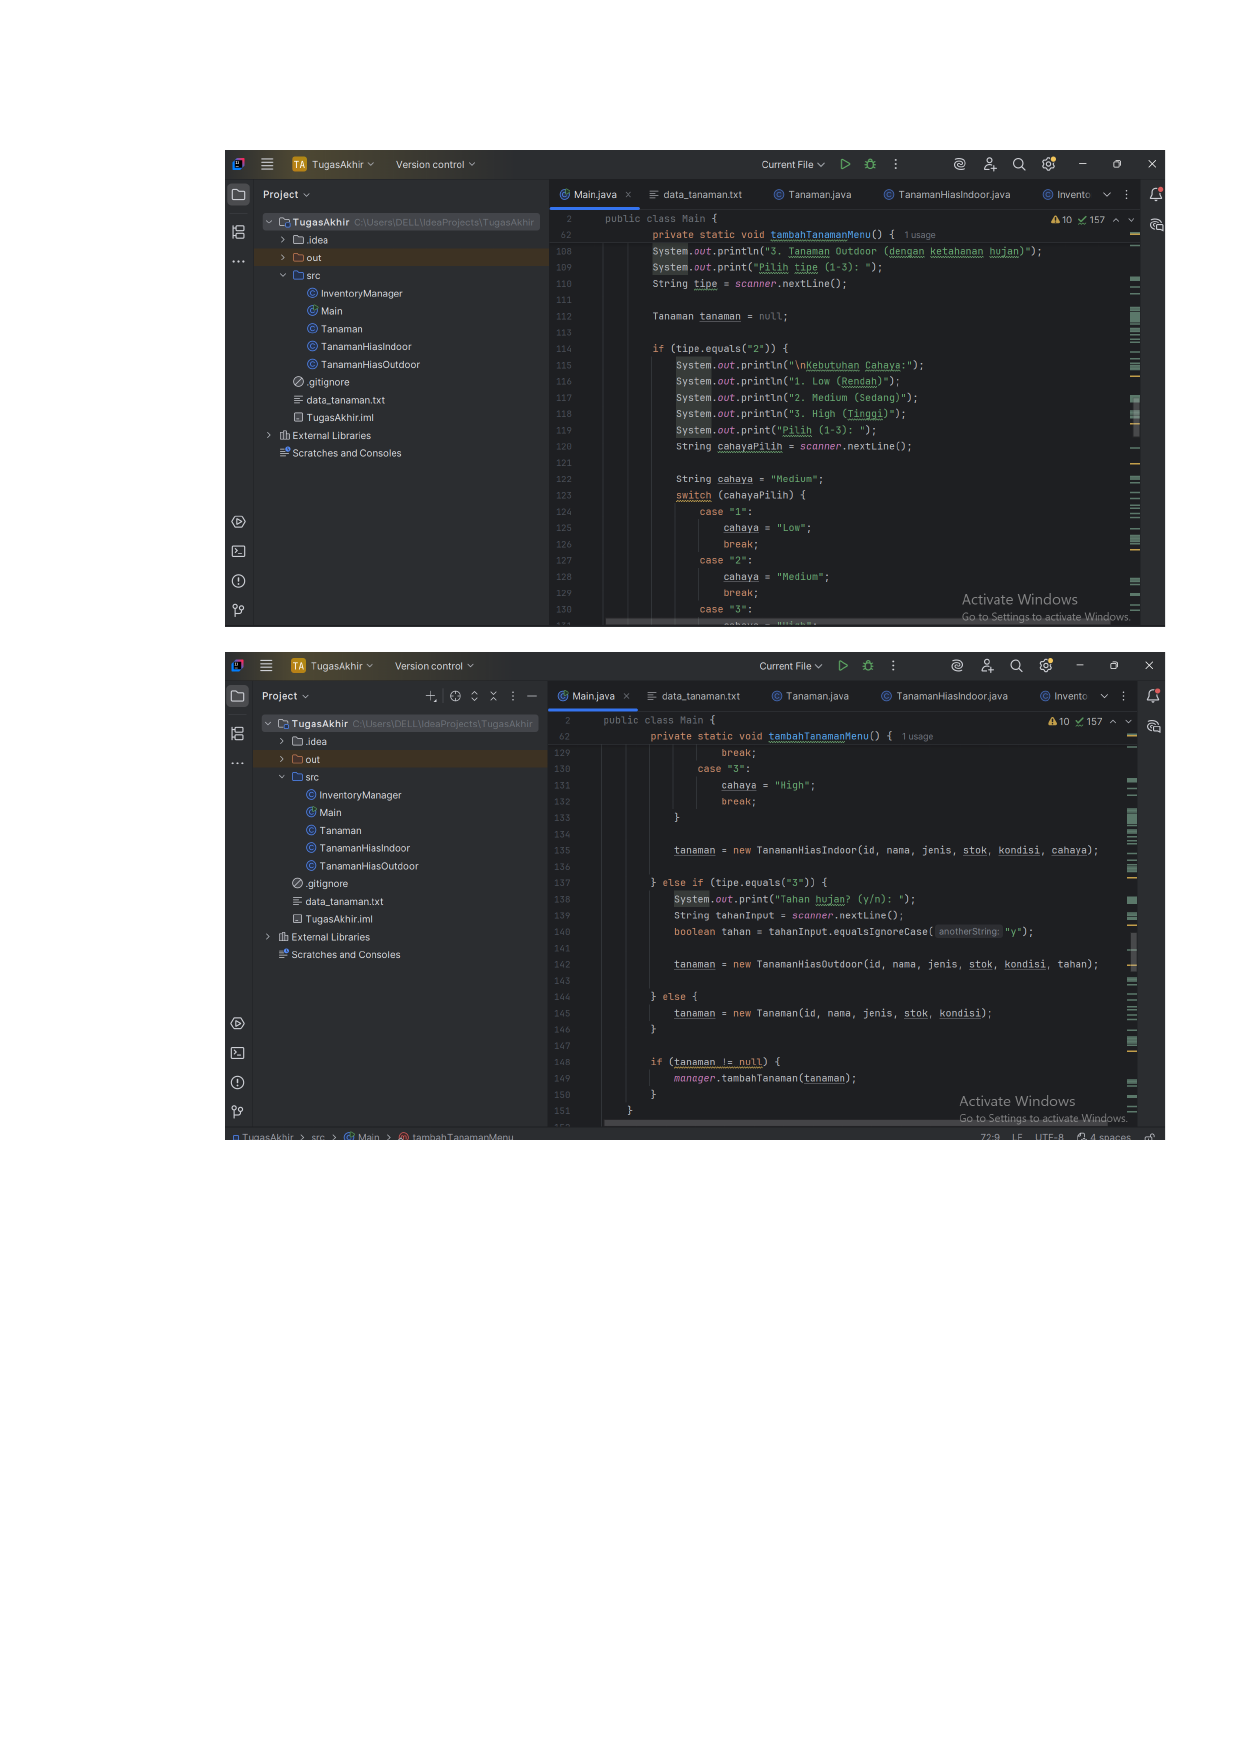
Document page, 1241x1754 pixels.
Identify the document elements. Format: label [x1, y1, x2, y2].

picture [225, 652, 1166, 1140]
picture [225, 150, 1166, 627]
